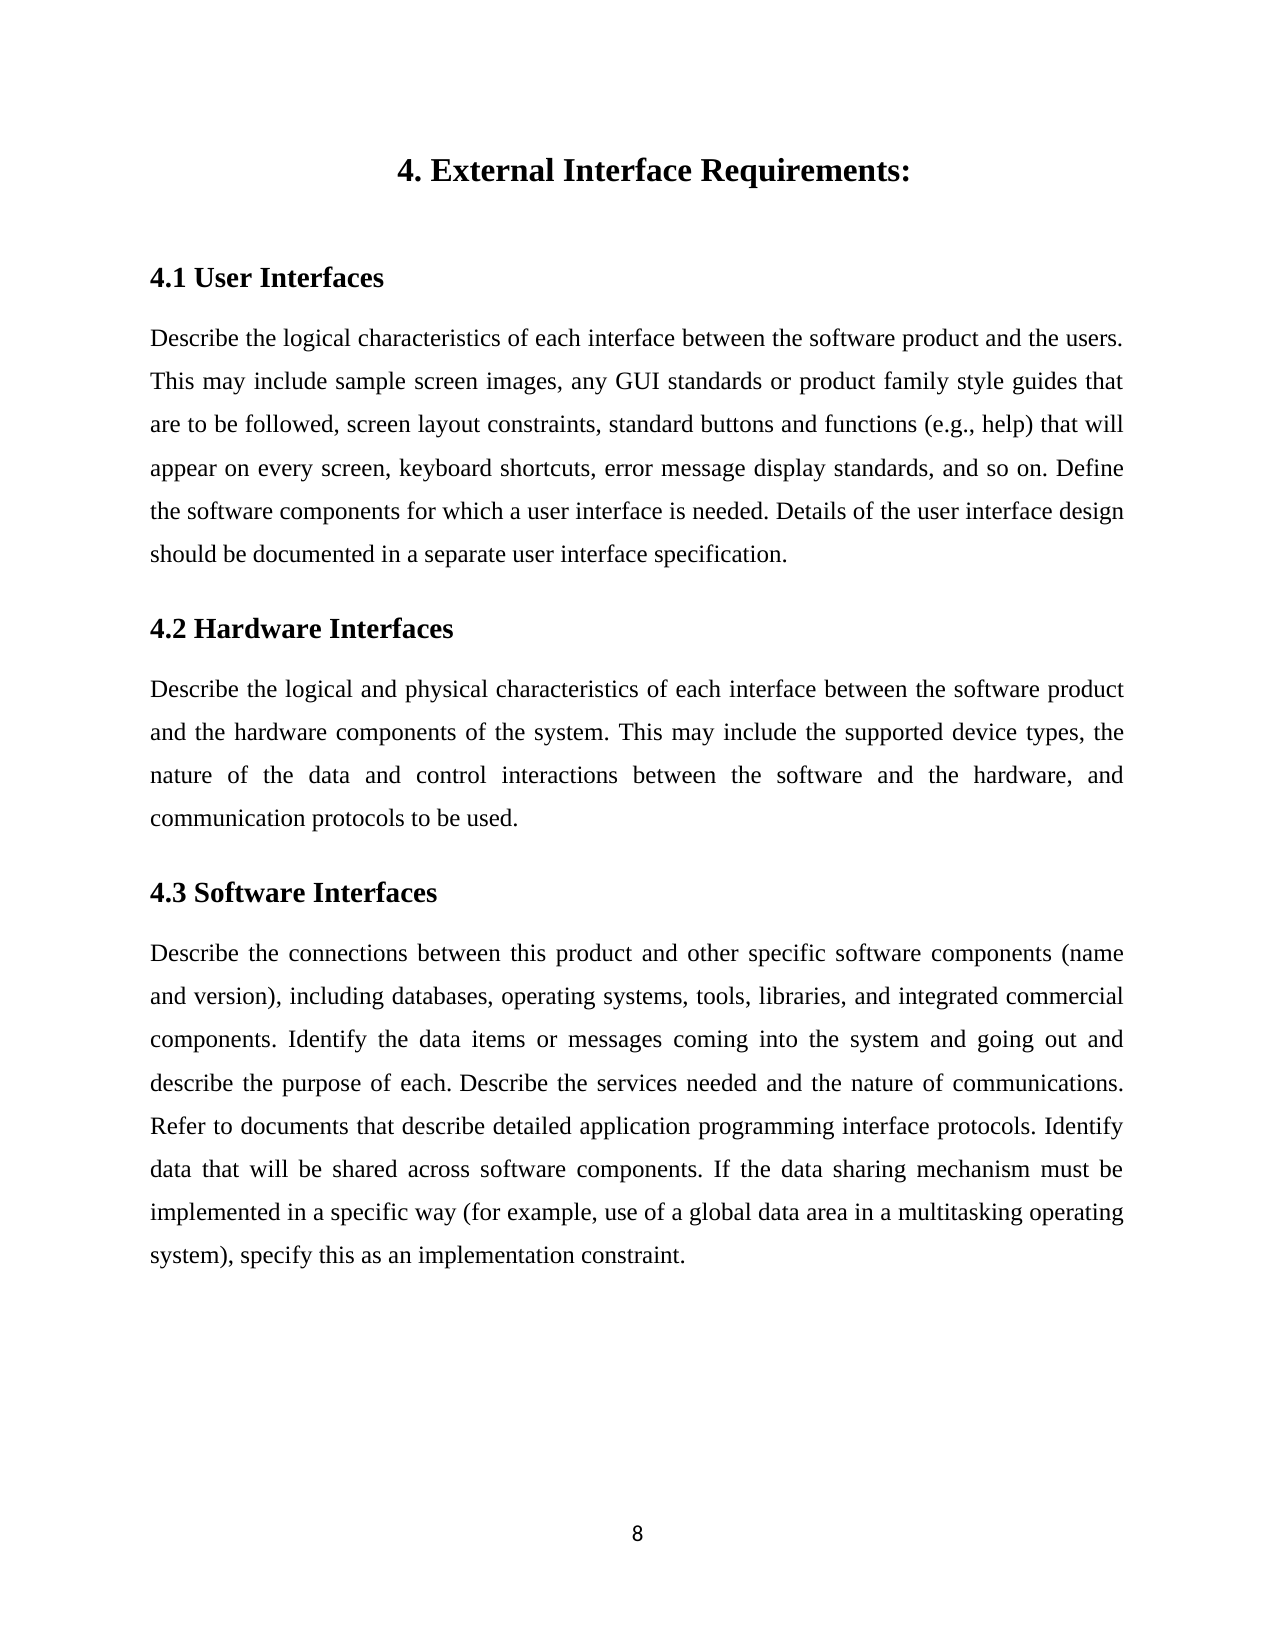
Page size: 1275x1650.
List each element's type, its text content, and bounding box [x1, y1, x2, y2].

subtitle 4.1 User Interfaces [150, 261, 1125, 294]
text Describe the connections between this product and other specific software components (name and version), including databases, operating systems, tools, libraries, and integrated commercial components. Identify the data items or messages coming into the system and going out and describe the purpose of each. Describe the services needed and the nature of communications. Refer to documents that describe detailed application programming interface protocols. Identify data that will be shared across software components. If the data sharing mechanism must be implemented in a specific way (for example, use of a global data area in a multitasking operating system), specify this as an implementation constraint. [150, 938, 1125, 1269]
subtitle 4.3 Software Interfaces [150, 876, 1125, 909]
subtitle 4. External Interface Requirements: [184, 150, 1125, 188]
subtitle 4.2 Hardware Interfaces [150, 611, 1125, 645]
text Describe the logical and physical characteristics of each interface between the software product and the hardware components of the system. This may include the supported device types, the nature of the data and control interactions between the software and the hardware, and communication protocols to be used. [150, 674, 1125, 832]
text Describe the logical characteristics of each interface between the software product and the users. This may include sample screen images, any GUI standards or product family style guides that are to be followed, screen layout constraints, standard buttons and functions (e.g., help) that will appear on every screen, keyboard shortcuts, error message display standards, and so on. Define the software components for which a user interface is needed. Details of the user interface design should be documented in a separate user interface specification. [150, 323, 1125, 568]
